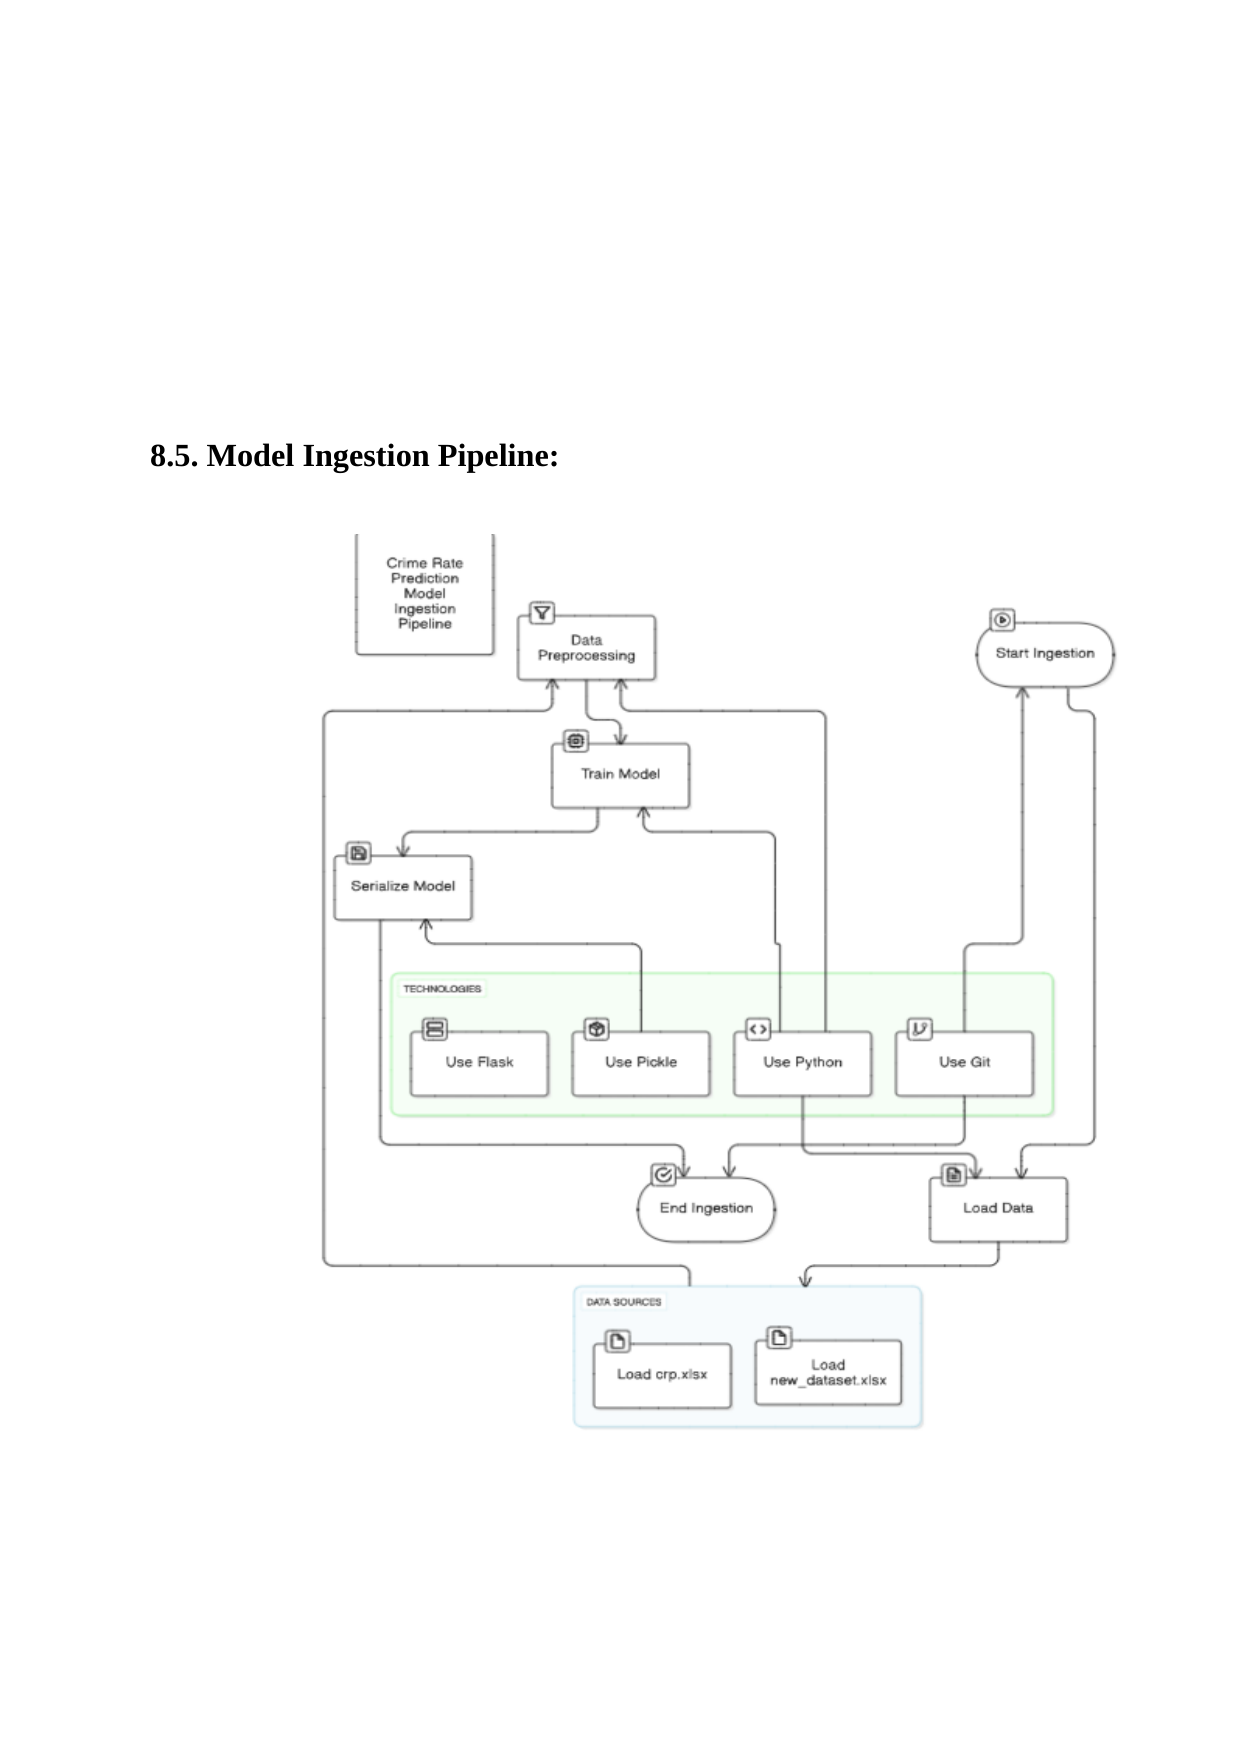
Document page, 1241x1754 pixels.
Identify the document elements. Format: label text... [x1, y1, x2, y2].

picture [243, 534, 1164, 1447]
text 8.5. Model Ingestion Pipeline: [150, 436, 1090, 473]
